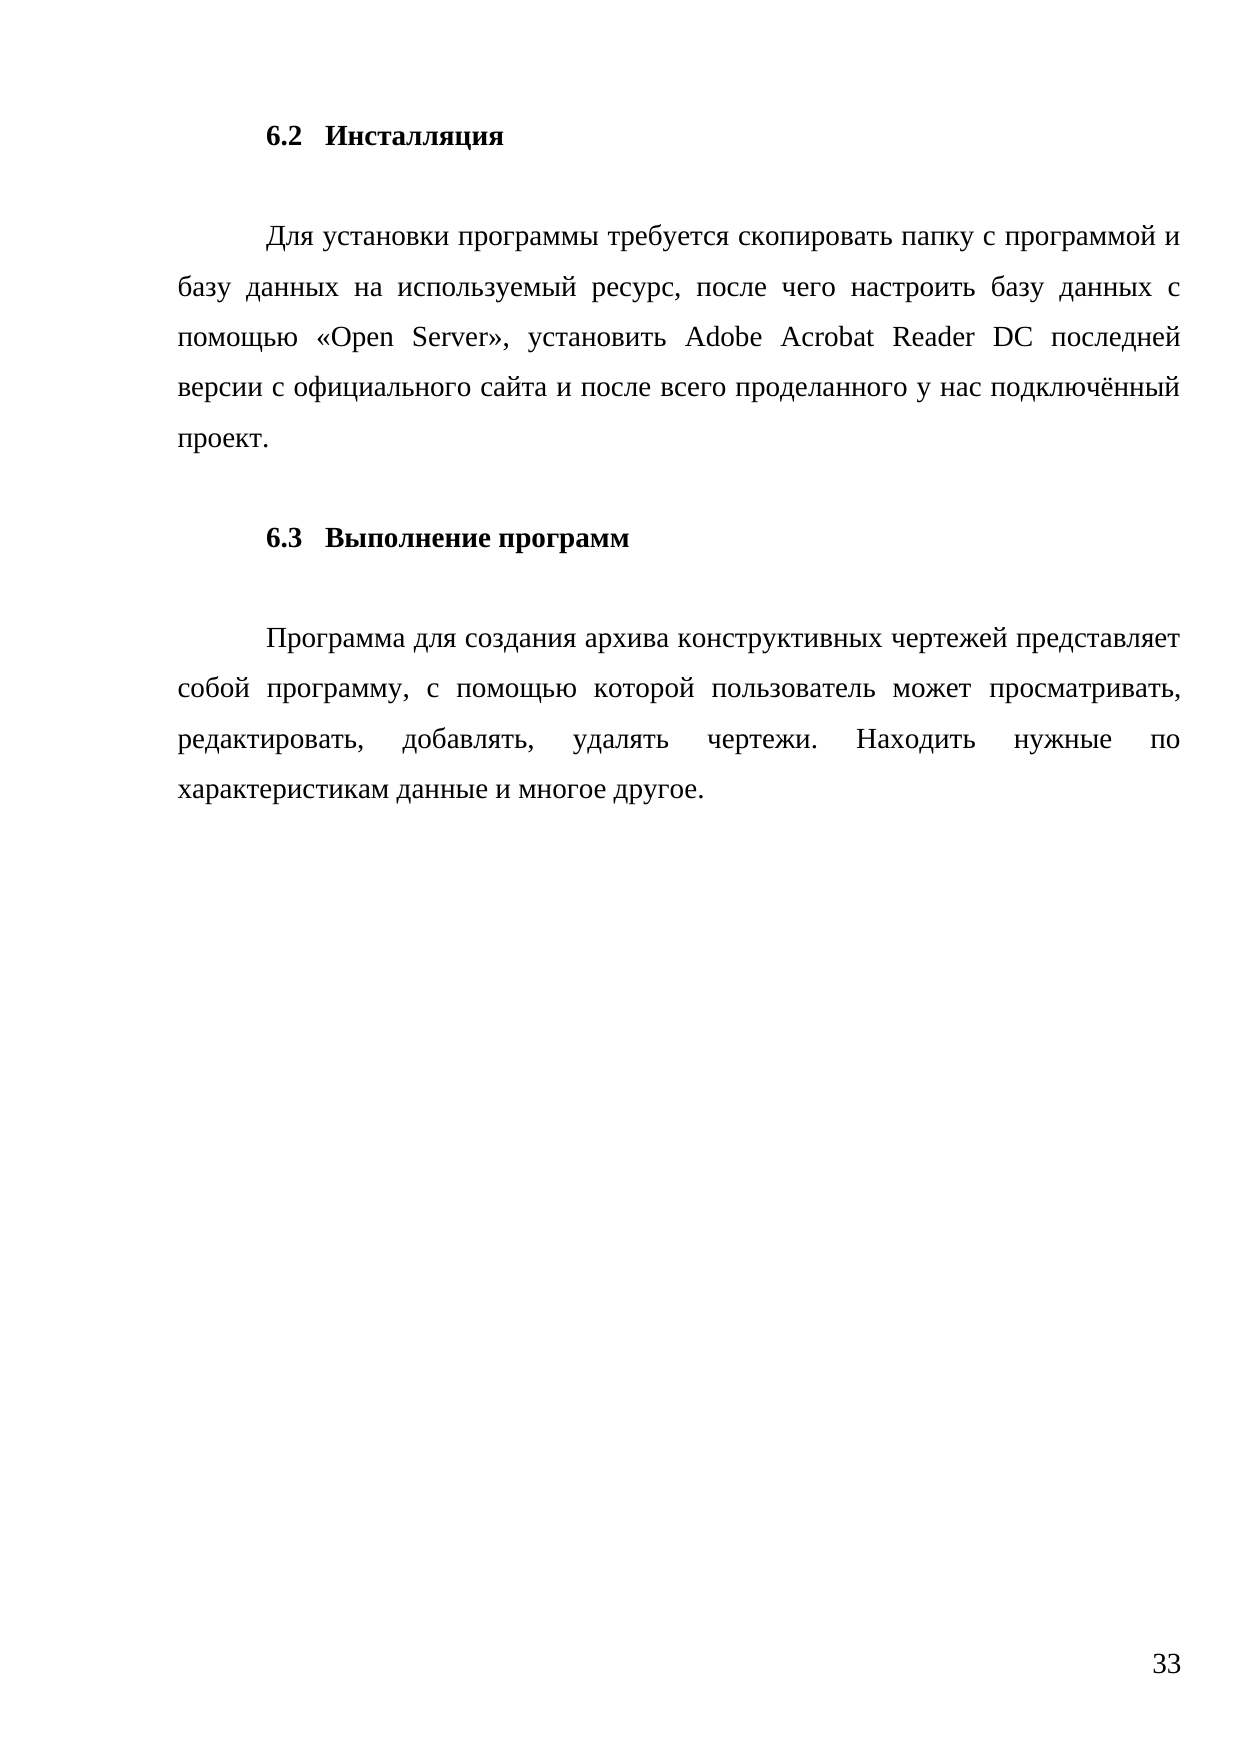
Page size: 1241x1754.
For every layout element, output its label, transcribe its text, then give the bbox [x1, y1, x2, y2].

list Программа для создания архива конструктивных чертежей представляет собой программу, с помощью которой пользователь может просматривать, редактировать, добавлять, удалять чертежи. Находить нужные по характеристикам данные и многое другое. [177, 754, 1181, 805]
text Для установки программы требуется скопировать папку с программой и базу данных на используемый ресурс, после чего настроить базу данных с помощью «Open Server», установить Adobe Acrobat Reader DC последней версии с официального сайта и после всего проделанного у нас подключённый проект. [177, 218, 1181, 453]
list Программа для создания архива конструктивных чертежей представляет собой программу, с помощью которой пользователь может просматривать, редактировать, добавлять, удалять чертежи. Находить нужные по характеристикам данные и многое другое. [177, 620, 1181, 721]
text 6.3 Выполнение программ [177, 520, 1181, 553]
text 6.2 Инсталляция [177, 118, 1181, 152]
